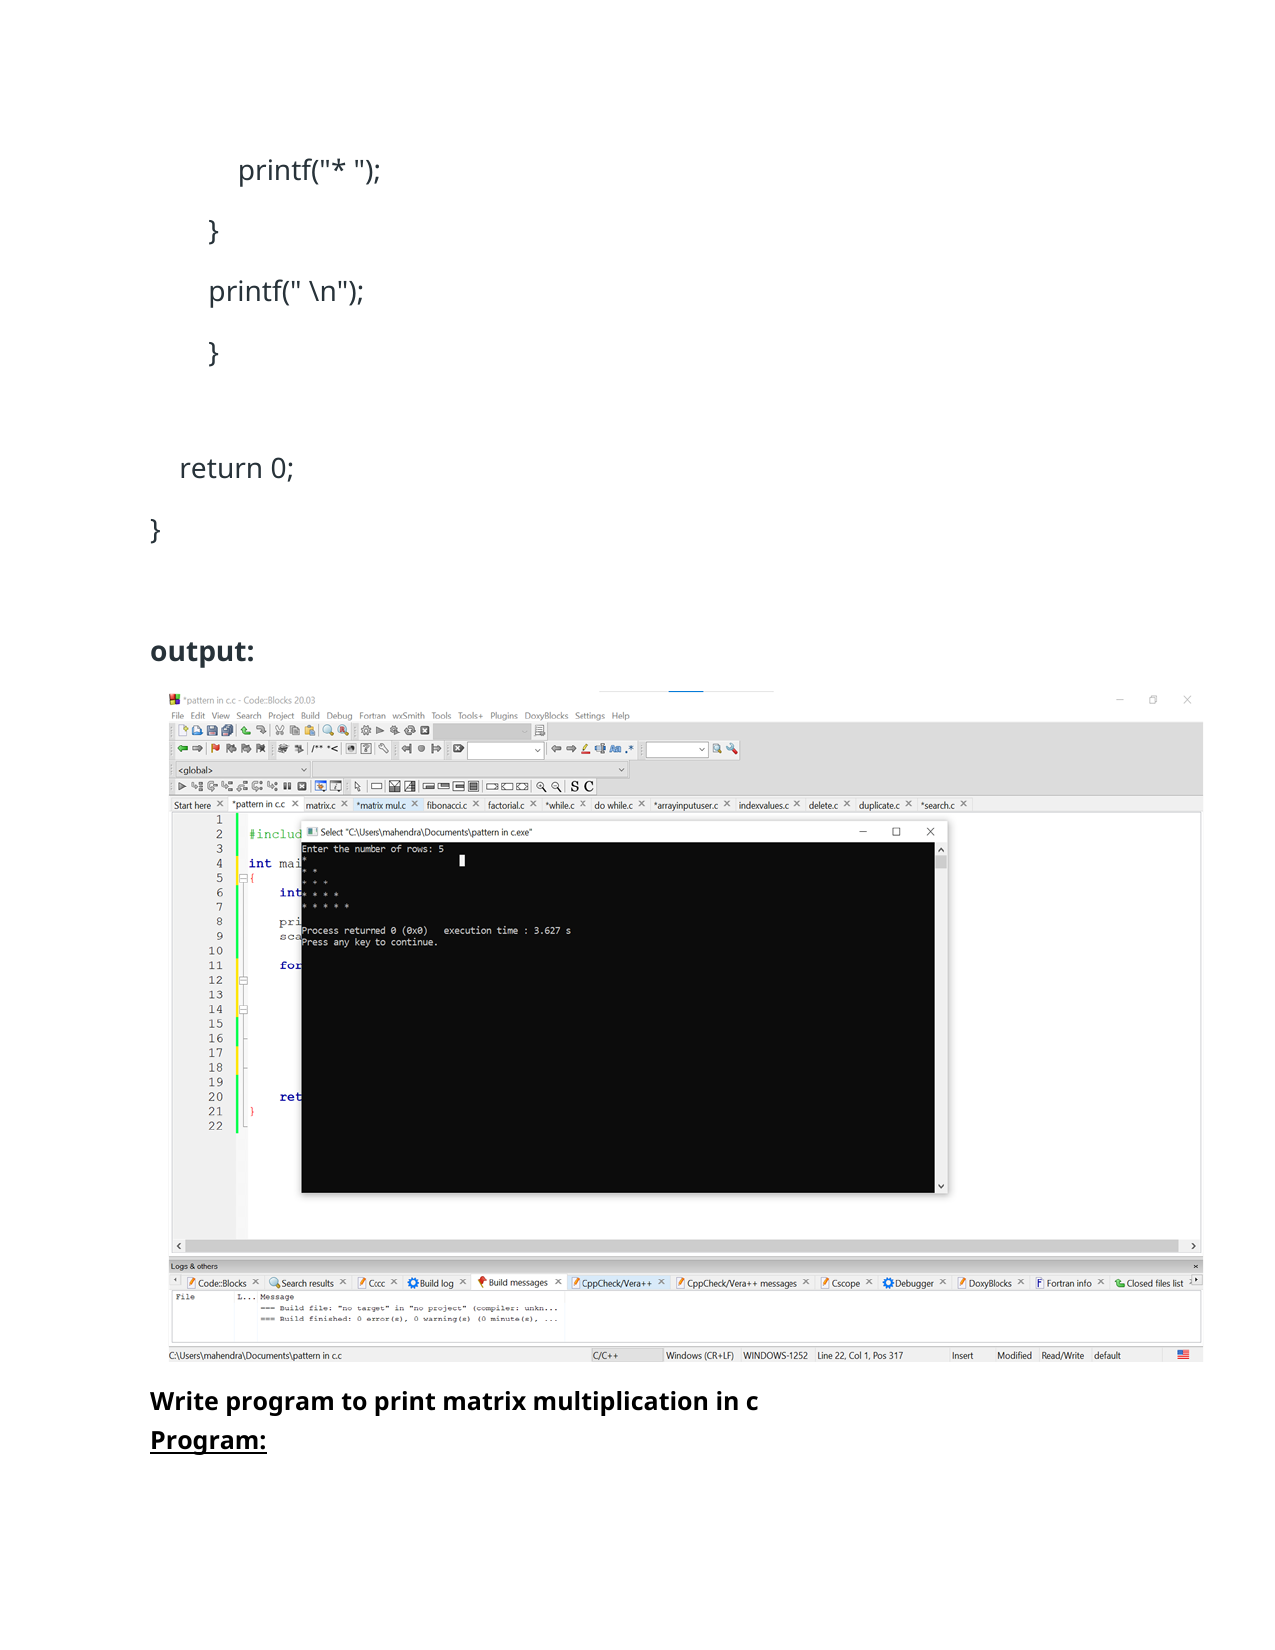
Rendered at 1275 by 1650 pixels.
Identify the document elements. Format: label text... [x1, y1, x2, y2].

text } [150, 509, 1125, 548]
text } [150, 211, 1125, 249]
text } [150, 332, 1125, 371]
text printf(" \n"); [150, 271, 1125, 310]
text output: [150, 631, 1125, 669]
text return 0; [150, 449, 1125, 487]
text Program: [150, 1423, 1125, 1457]
text Write program to print matrix multiplication in c [150, 1384, 1125, 1418]
text printf("* "); [150, 150, 1125, 188]
